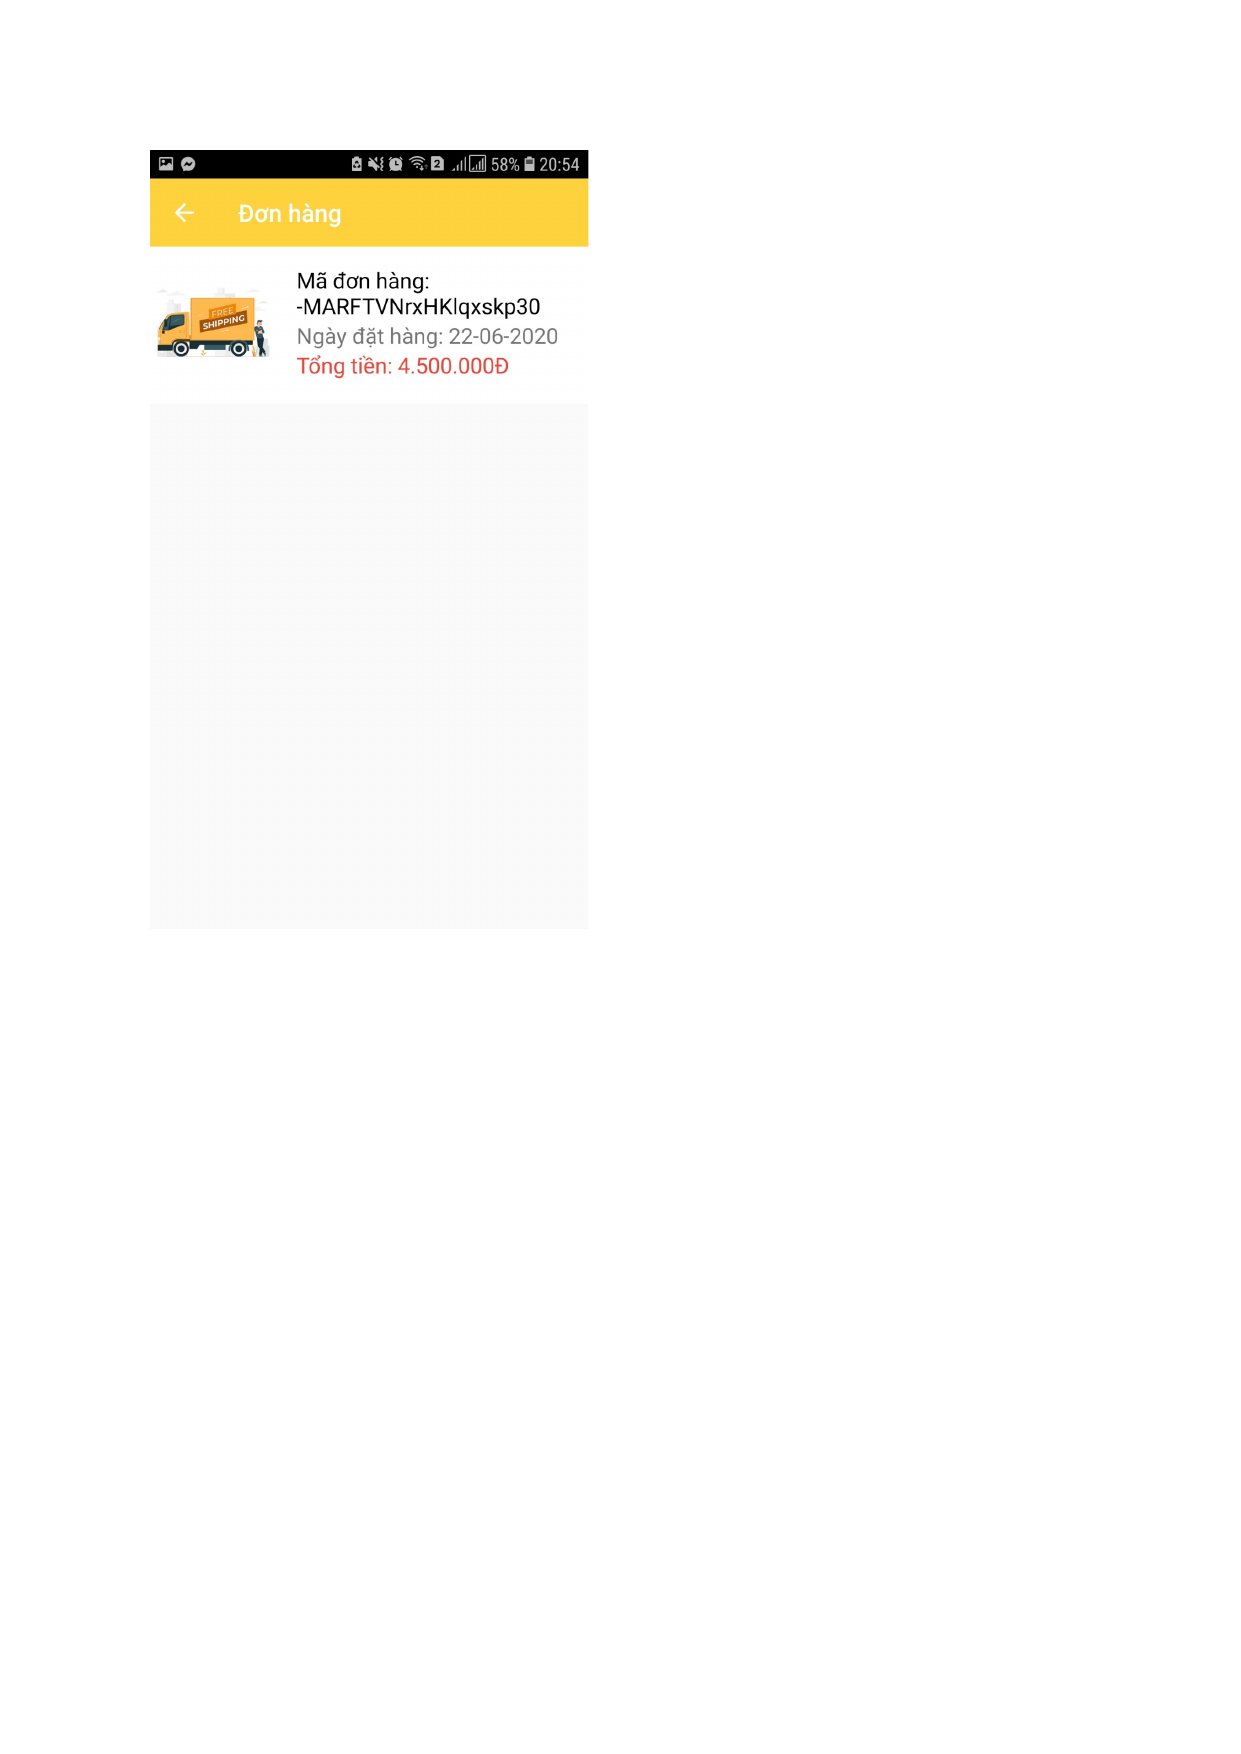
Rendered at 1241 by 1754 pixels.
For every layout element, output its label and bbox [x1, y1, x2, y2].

picture [150, 150, 589, 929]
